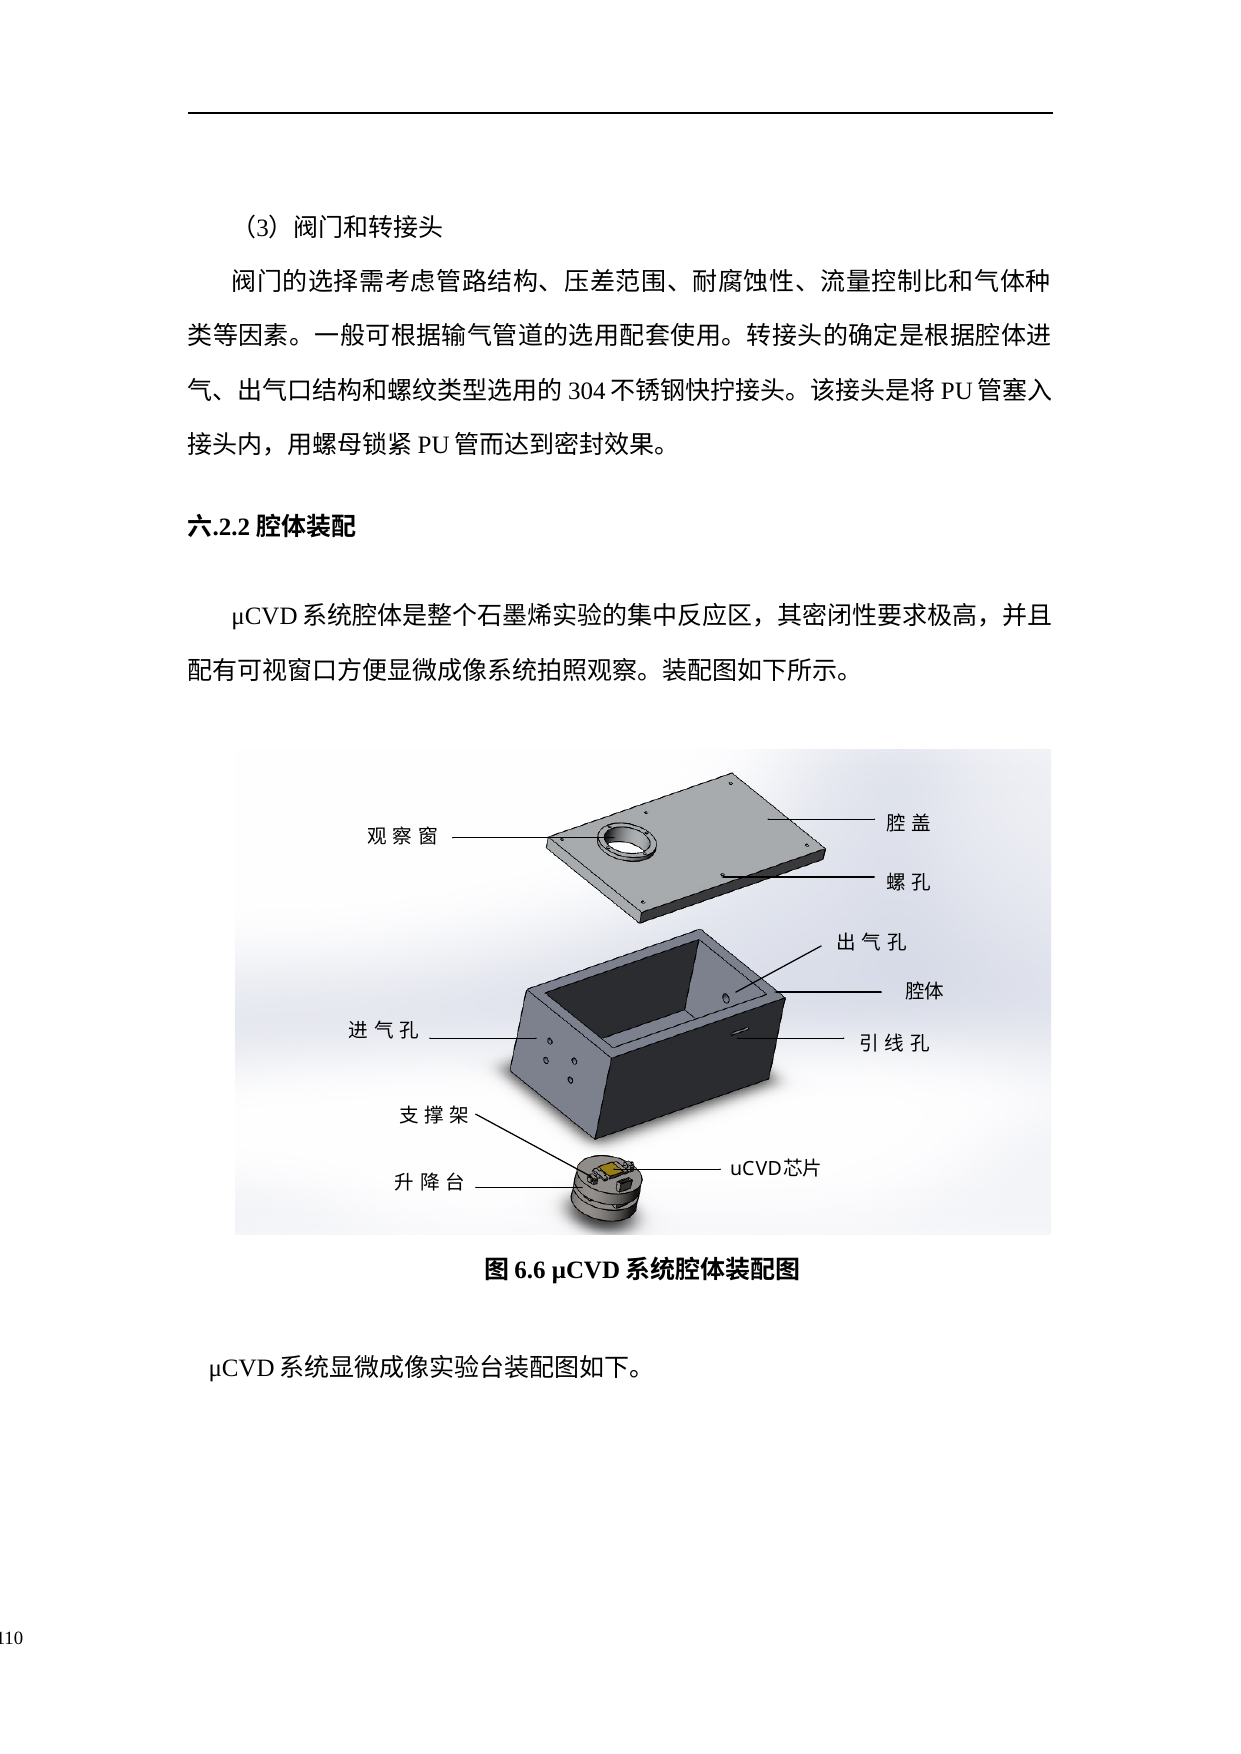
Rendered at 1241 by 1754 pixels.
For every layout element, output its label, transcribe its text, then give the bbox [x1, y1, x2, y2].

subtitle 腔体装配 [187, 506, 1053, 542]
list 阀门的选择需考虑管路结构、压差范围、耐腐蚀性、流量控制比和气体种类等因素。一般可根据输气管道的选用配套使用。转接头的确定是根据腔体进气、出气口结构和螺纹类型选用的304不锈钢快拧接头。该接头是将PU管塞入接头内，用螺母锁紧PU管而达到密封效果。 [187, 261, 1053, 461]
text 图6.6 μCVD系统腔体装配图 [187, 1250, 1053, 1286]
text μCVD系统腔体是整个石墨烯实验的集中反应区，其密闭性要求极高，并且配有可视窗口方便显微成像系统拍照观察。装配图如下所示。 [187, 596, 1053, 686]
text μCVD系统显微成像实验台装配图如下。 [187, 1347, 1053, 1383]
list 阀门和转接头 [187, 207, 1053, 243]
